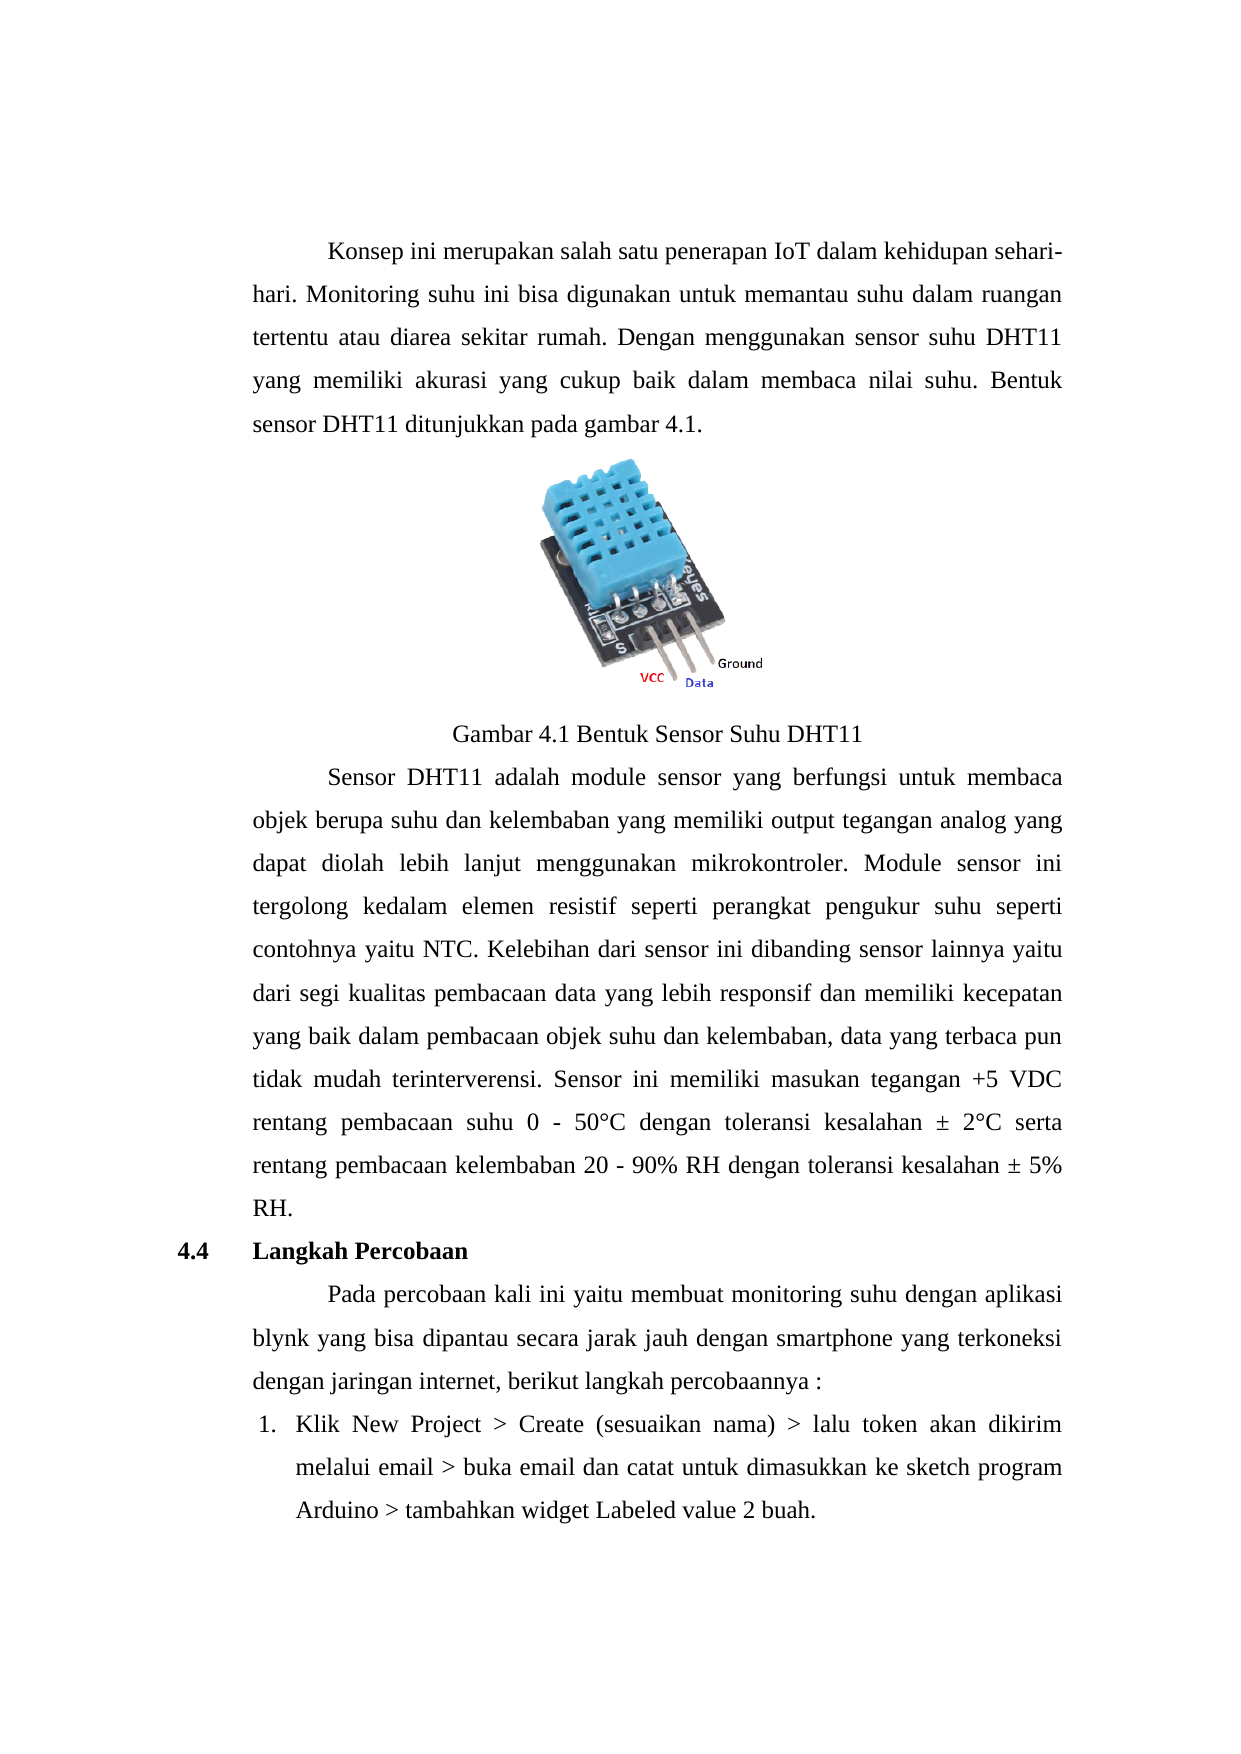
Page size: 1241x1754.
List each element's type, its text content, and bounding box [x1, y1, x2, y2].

list Pada percobaan kali ini yaitu membuat monitoring suhu dengan aplikasi blynk yang bisa dipantau secara jarak jauh dengan smartphone yang terkoneksi dengan jaringan internet, berikut langkah percobaannya : [252, 1279, 1063, 1394]
list Langkah Percobaan [177, 1236, 1063, 1265]
text Gambar 4.1 Bentuk Sensor Suhu DHT11 [177, 719, 1063, 748]
list Klik New Project > Create (sesuaikan nama) > lalu token akan dikirim melalui email > buka email dan catat untuk dimasukkan ke sketch program Arduino > tambahkan widget Labeled value 2 buah. [258, 1409, 1063, 1524]
picture [526, 451, 790, 705]
text Sensor DHT11 adalah module sensor yang berfungsi untuk membaca objek berupa suhu dan kelembaban yang memiliki output tegangan analog yang dapat diolah lebih lanjut menggunakan mikrokontroler. Module sensor ini tergolong kedalam elemen resistif seperti perangkat pengukur suhu seperti contohnya yaitu NTC. Kelebihan dari sensor ini dibanding sensor lainnya yaitu dari segi kualitas pembacaan data yang lebih responsif dan memiliki kecepatan yang baik dalam pembacaan objek suhu dan kelembaban, data yang terbaca pun tidak mudah terinterverensi. Sensor ini memiliki masukan tegangan +5 VDC rentang pembacaan suhu 0 - 50°C dengan toleransi kesalahan ± 2°C serta rentang pembacaan kelembaban 20 - 90% RH dengan toleransi kesalahan ± 5% RH. [252, 762, 1063, 1222]
list Konsep ini merupakan salah satu penerapan IoT dalam kehidupan sehari-hari. Monitoring suhu ini bisa digunakan untuk memantau suhu dalam ruangan tertentu atau diarea sekitar rumah. Dengan menggunakan sensor suhu DHT11 yang memiliki akurasi yang cukup baik dalam membaca nilai suhu. Bentuk sensor DHT11 ditunjukkan pada gambar 4.1. [252, 236, 1063, 437]
